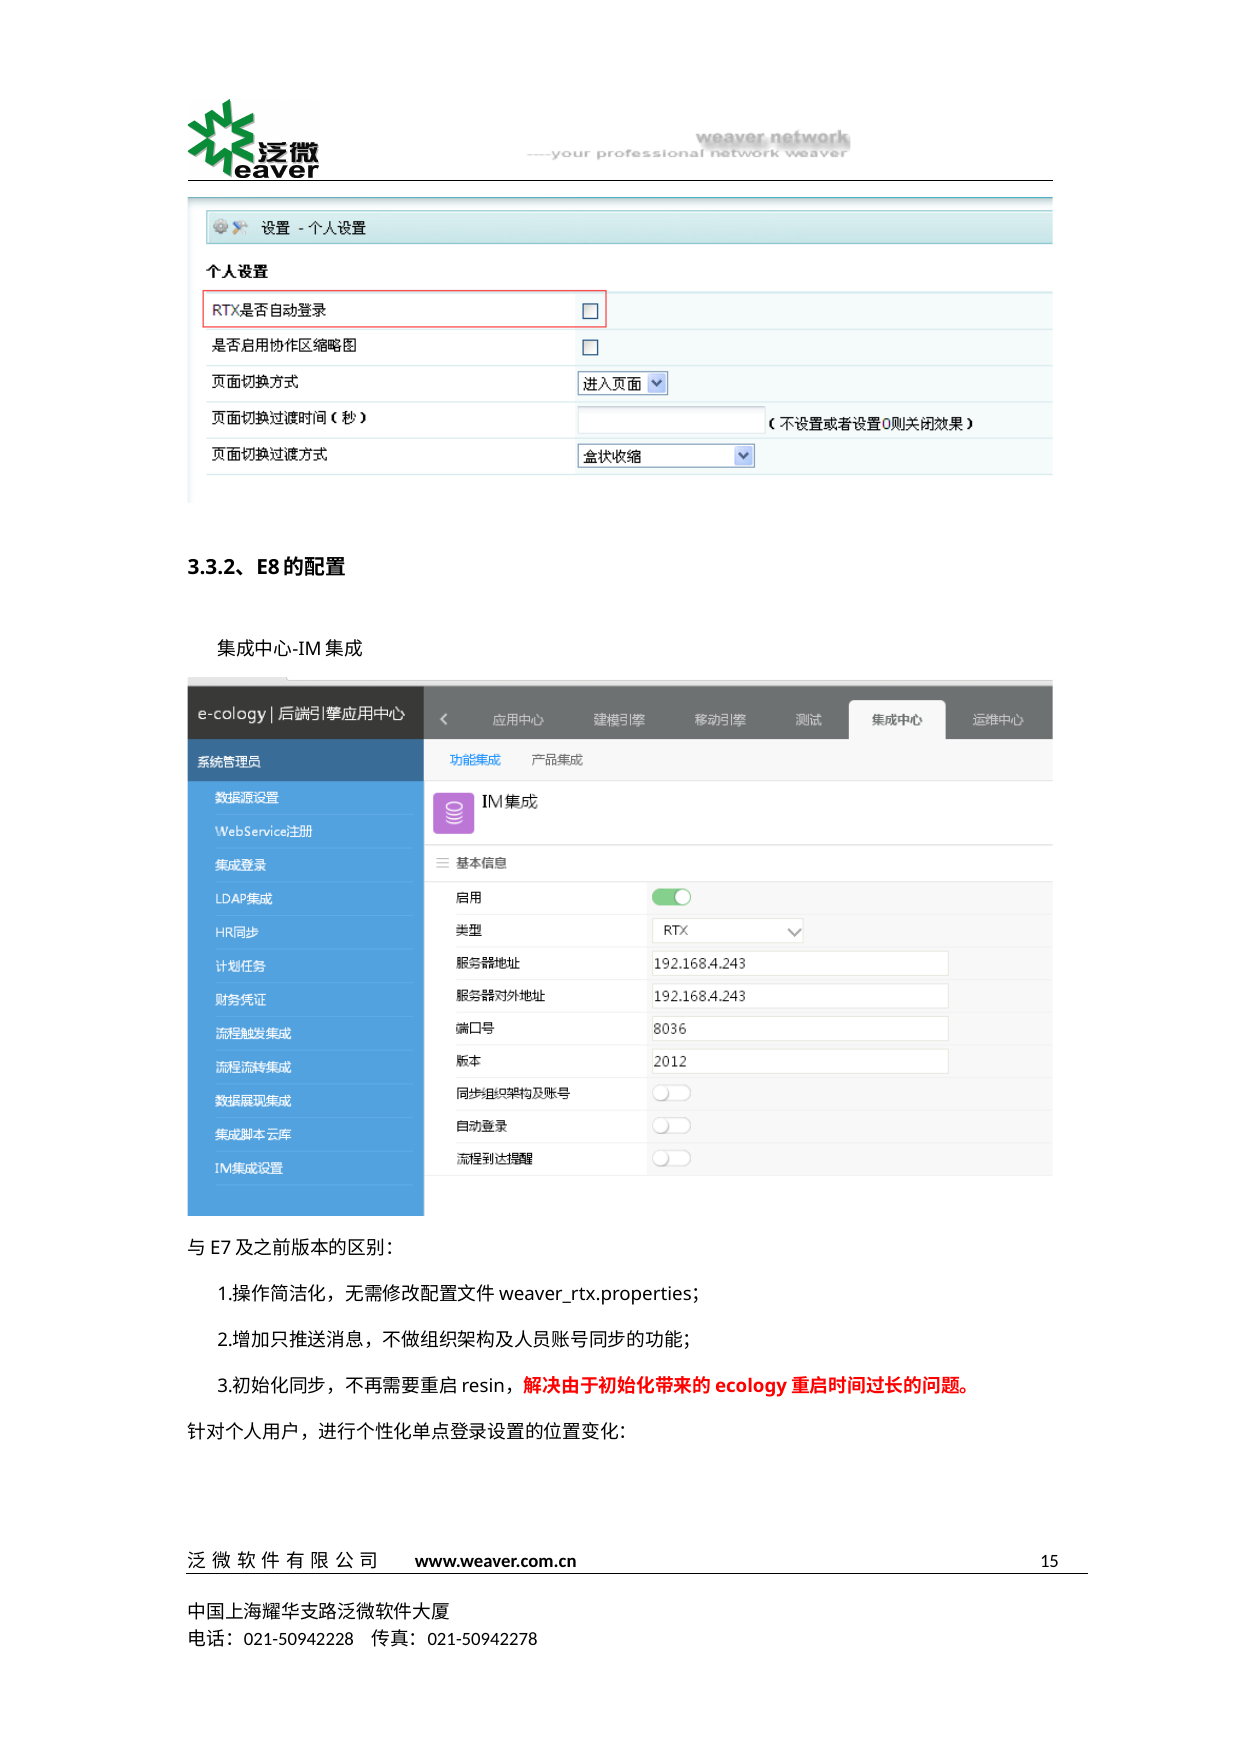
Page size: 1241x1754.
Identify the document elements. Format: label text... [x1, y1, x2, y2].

text 2.增加只推送消息，不做组织架构及人员账号同步的功能； [187, 1322, 1053, 1354]
picture [187, 197, 1053, 503]
text 针对个人用户，进行个性化单点登录设置的位置变化： [187, 1414, 1053, 1446]
text 集成中心-IM集成 [187, 631, 1053, 664]
text 3.初始化同步，不再需要重启resin，解决由于初始化带来的ecology重启时间过长的问题。 [187, 1368, 1053, 1400]
picture [187, 677, 1053, 1216]
picture [475, 88, 851, 178]
subtitle 3.3.2、E8的配置 [187, 549, 1053, 582]
text 与E7及之前版本的区别： [187, 1230, 1053, 1262]
picture [187, 99, 319, 178]
text 1.操作简洁化，无需修改配置文件weaver_rtx.properties； [187, 1276, 1053, 1308]
